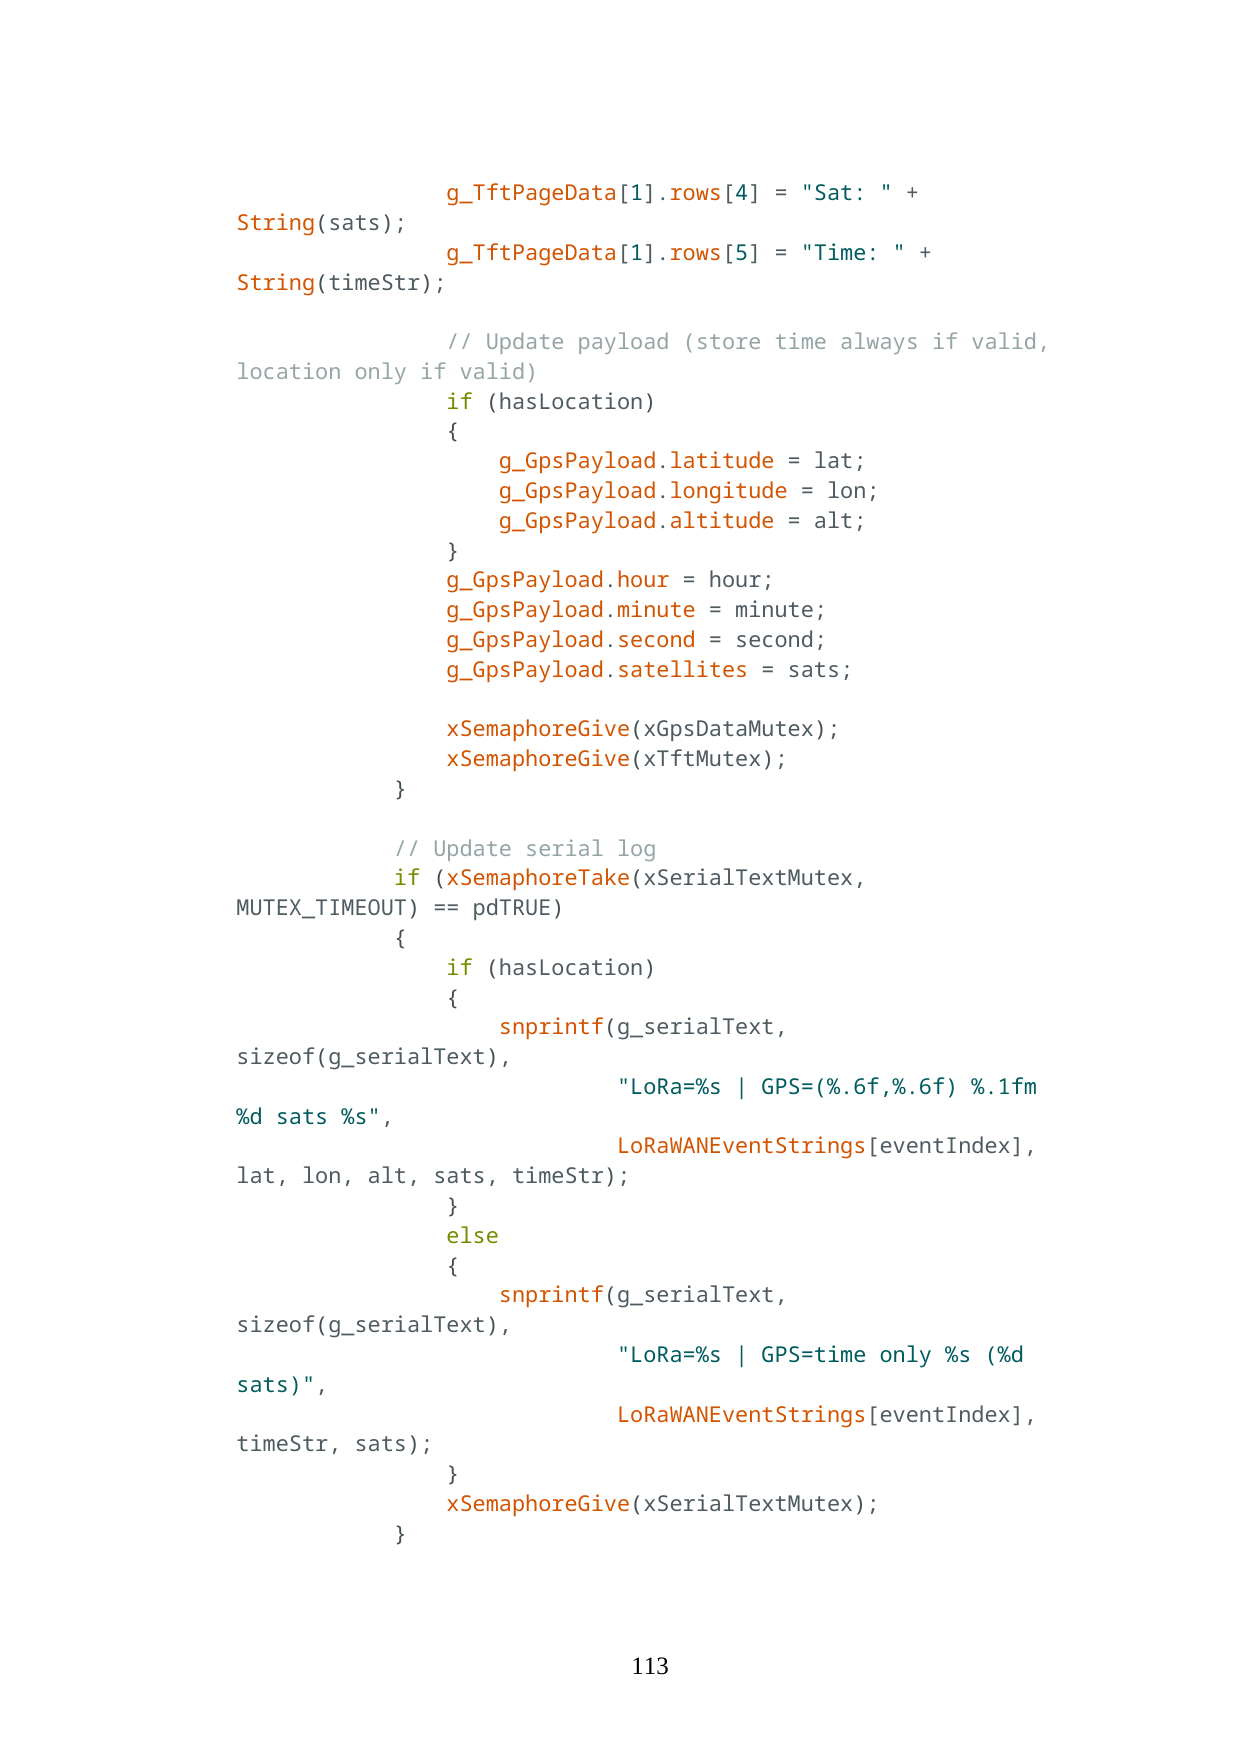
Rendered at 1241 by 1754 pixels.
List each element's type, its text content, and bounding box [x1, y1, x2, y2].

text xSemaphoreGive(xSerialTextMutex); [236, 1488, 1063, 1518]
text } [236, 773, 1063, 803]
text snprintf(g_serialText, sizeof(g_serialText), [236, 1011, 1063, 1071]
text { [236, 416, 1063, 445]
text "LoRa=%s | GPS=time only %s (%d sats)", [236, 1339, 1063, 1399]
text snprintf(g_serialText, sizeof(g_serialText), [236, 1279, 1063, 1339]
text } [236, 1458, 1063, 1488]
text // Update serial log [236, 833, 1063, 862]
text } [236, 535, 1063, 564]
text g_GpsPayload.satellites = sats; [236, 654, 1063, 684]
text g_GpsPayload.longitude = lon; [236, 475, 1063, 505]
text g_TftPageData[1].rows[5] = "Time: " + String(timeStr); [236, 237, 1063, 296]
text LoRaWANEventStrings[eventIndex], timeStr, sats); [236, 1399, 1063, 1458]
text if (xSemaphoreTake(xSerialTextMutex, MUTEX_TIMEOUT) == pdTRUE) [236, 862, 1063, 922]
text if (hasLocation) [236, 386, 1063, 416]
text g_GpsPayload.second = second; [236, 624, 1063, 654]
text } [236, 1190, 1063, 1220]
text xSemaphoreGive(xTftMutex); [236, 743, 1063, 773]
text { [236, 1250, 1063, 1279]
text g_GpsPayload.latitude = lat; [236, 445, 1063, 475]
text // Update payload (store time always if valid, location only if valid) [236, 326, 1063, 386]
text if (hasLocation) [236, 952, 1063, 982]
text g_GpsPayload.minute = minute; [236, 594, 1063, 624]
text g_GpsPayload.hour = hour; [236, 564, 1063, 594]
text "LoRa=%s | GPS=(%.6f,%.6f) %.1fm %d sats %s", [236, 1071, 1063, 1131]
text g_TftPageData[1].rows[4] = "Sat: " + String(sats); [236, 177, 1063, 237]
text g_GpsPayload.altitude = alt; [236, 505, 1063, 535]
text } [236, 1518, 1063, 1548]
text LoRaWANEventStrings[eventIndex], lat, lon, alt, sats, timeStr); [236, 1131, 1063, 1190]
text else [236, 1220, 1063, 1250]
text xSemaphoreGive(xGpsDataMutex); [236, 713, 1063, 743]
text { [236, 922, 1063, 952]
text { [236, 982, 1063, 1011]
